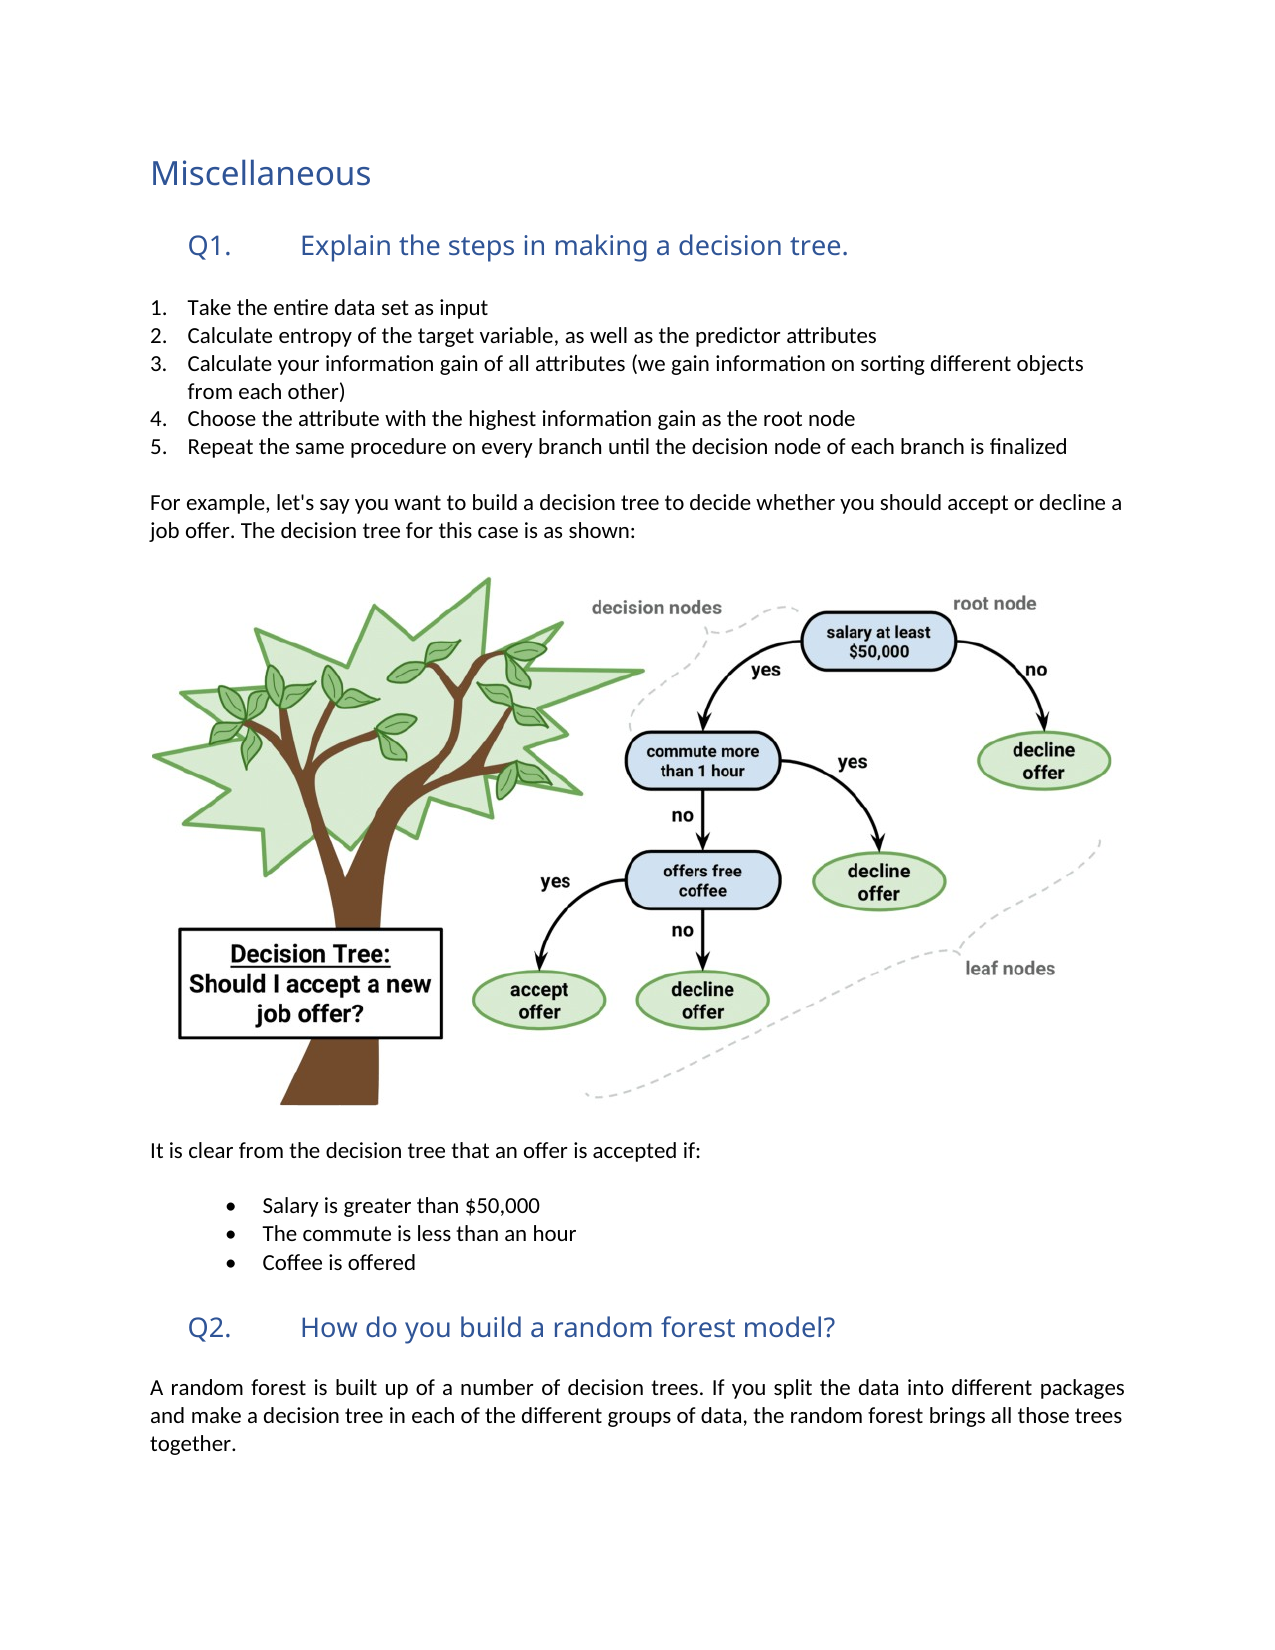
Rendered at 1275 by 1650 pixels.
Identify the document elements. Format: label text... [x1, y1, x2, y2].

text For example, let's say you want to build a decision tree to decide whether you should accept or decline a job offer. The decision tree for this case is as shown: [150, 488, 1126, 544]
subtitle Miscellaneous [150, 150, 1246, 195]
text A random forest is built up of a number of decision trees. If you split the data into different packages and make a decision tree in each of the different groups of data, the random forest brings all those trees together. [150, 1373, 1126, 1457]
list Calculate your information gain of all attributes (we gain information on sorting different objects from each other) [150, 349, 1125, 405]
subtitle Q1. Explain the steps in making a decision tree. [187, 227, 1246, 264]
list Repeat the same procedure on every branch until the decision node of each branch is finalized [150, 432, 1246, 460]
list The commute is less than an hour [225, 1219, 1246, 1248]
list Choose the attribute with the highest information gain as the root node [150, 405, 1246, 432]
picture [152, 576, 1112, 1106]
list Coffee is offered [225, 1248, 1246, 1276]
text It is clear from the decision tree that an offer is accepted if: [150, 1136, 1246, 1164]
list Calculate entropy of the target variable, as well as the predictor attributes [150, 321, 1246, 349]
list Take the entire data set as input [150, 293, 1246, 321]
list Salary is greater than $50,000 [225, 1191, 1246, 1219]
subtitle Q2. How do you build a random forest model? [187, 1308, 1246, 1345]
